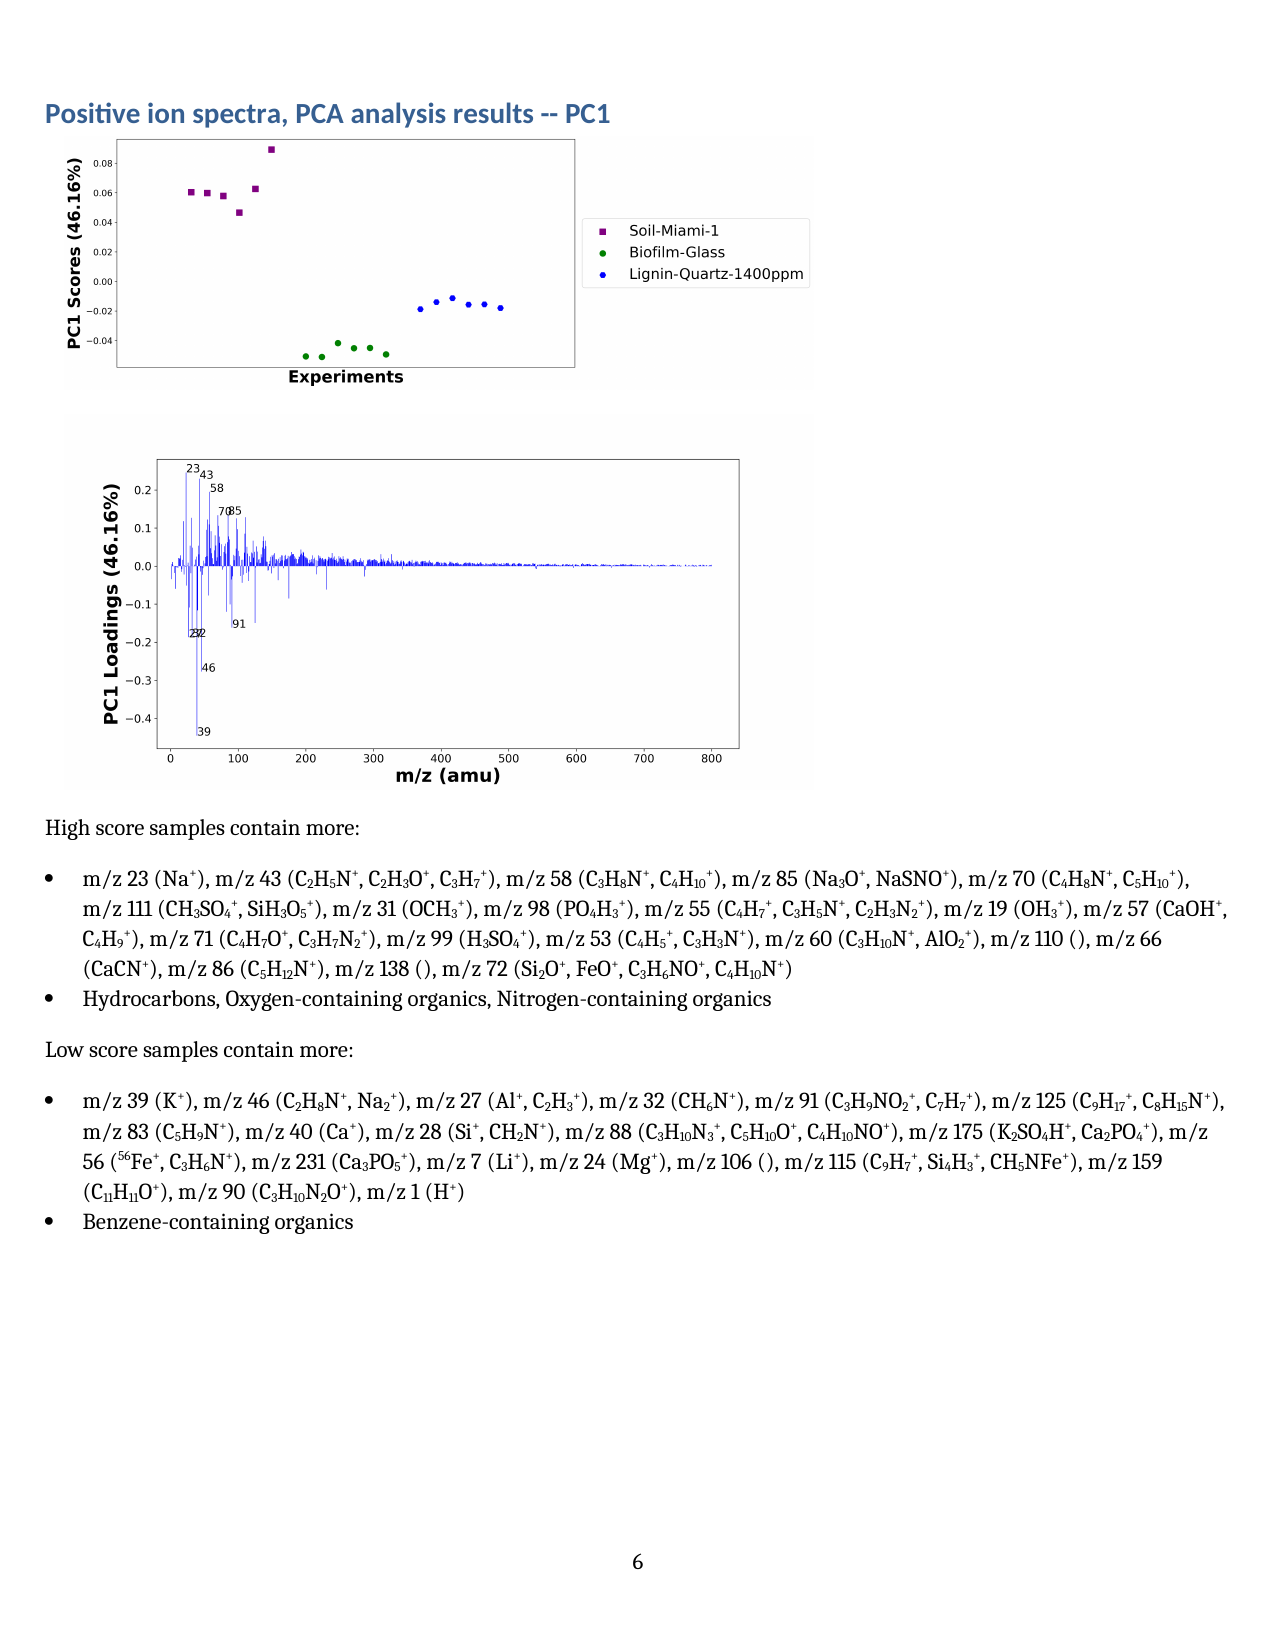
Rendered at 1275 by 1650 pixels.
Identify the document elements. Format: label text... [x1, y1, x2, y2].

list Hydrocarbons, Oxygen-containing organics, Nitrogen-containing organics [45, 986, 1230, 1013]
picture [63, 136, 814, 390]
list m/z 39 (K+), m/z 46 (C2H8N+, Na2+), m/z 27 (Al+, C2H3+), m/z 32 (CH6N+), m/z 91 (C3H9NO2+, C7H7+), m/z 125 (C9H17+, C8H15N+), m/z 83 (C5H9N+), m/z 40 (Ca+), m/z 28 (Si+, CH2N+), m/z 88 (C3H10N3+, C5H10O+, C4H10NO+), m/z 175 (K2SO4H+, Ca2PO4+), m/z 56 (56Fe+, C3H6N+), m/z 231 (Ca3PO5+), m/z 7 (Li+), m/z 24 (Mg+), m/z 106 (), m/z 115 (C9H7+, Si4H3+, CH5NFe+), m/z 159 (C11H11O+), m/z 90 (C3H10N2O+), m/z 1 (H+) [45, 1088, 1230, 1205]
text Low score samples contain more: [45, 1037, 1230, 1064]
list m/z 23 (Na+), m/z 43 (C2H5N+, C2H3O+, C3H7+), m/z 58 (C3H8N+, C4H10+), m/z 85 (Na3O+, NaSNO+), m/z 70 (C4H8N+, C5H10+), m/z 111 (CH3SO4+, SiH3O5+), m/z 31 (OCH3+), m/z 98 (PO4H3+), m/z 55 (C4H7+, C3H5N+, C2H3N2+), m/z 19 (OH3+), m/z 57 (CaOH+, C4H9+), m/z 71 (C4H7O+, C3H7N2+), m/z 99 (H3SO4+), m/z 53 (C4H5+, C3H3N+), m/z 60 (C3H10N+, AlO2+), m/z 110 (), m/z 66 (CaCN+), m/z 86 (C5H12N+), m/z 138 (), m/z 72 (Si2O+, FeO+, C3H6NO+, C4H10N+) [45, 865, 1230, 982]
text High score samples contain more: [45, 814, 1230, 841]
subtitle Positive ion spectra, PCA analysis results -- PC1 [45, 95, 1230, 131]
list Benzene-containing organics [45, 1209, 1230, 1236]
picture [63, 414, 814, 790]
